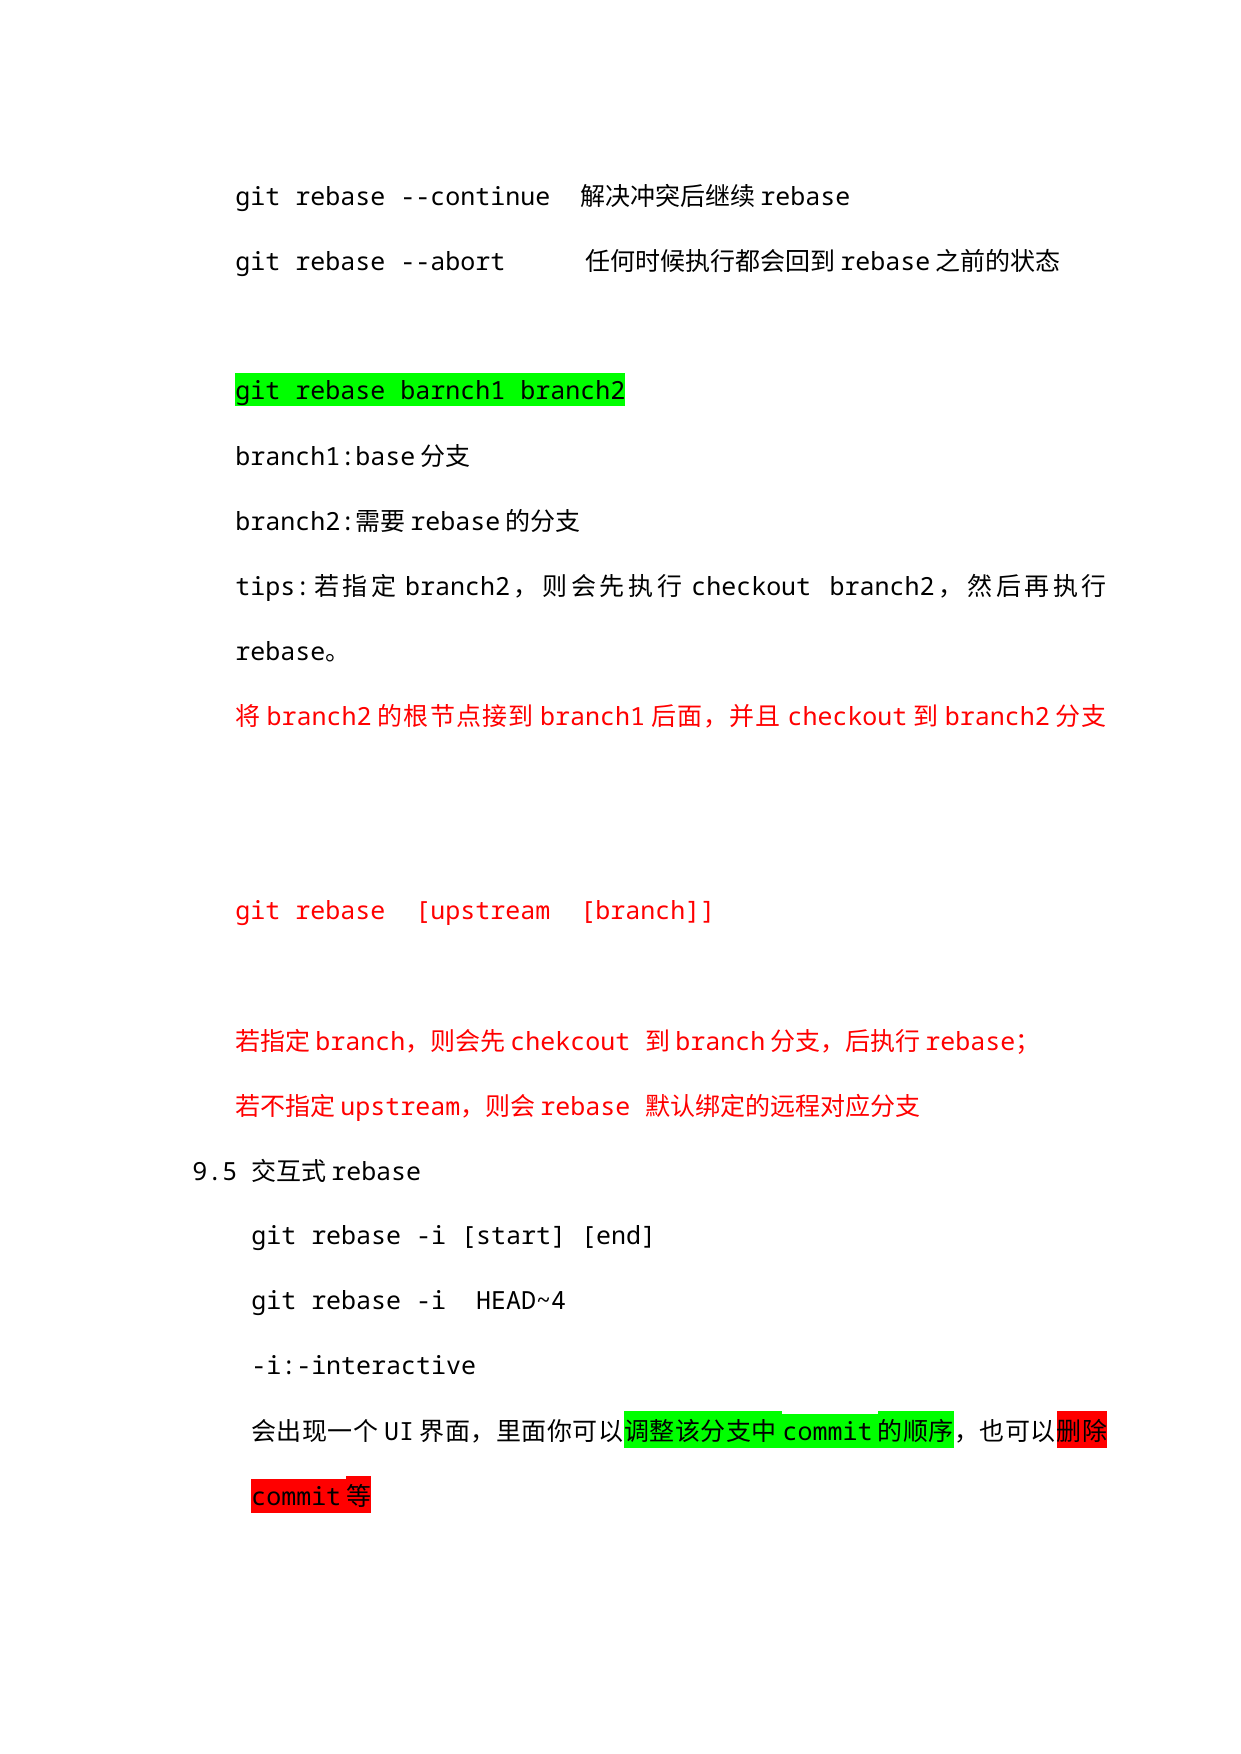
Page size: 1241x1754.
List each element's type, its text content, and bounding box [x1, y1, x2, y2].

text git rebase --abort 任何时候执行都会回到rebase之前的状态 [235, 227, 1107, 292]
list -i:-interactive [251, 1332, 1107, 1397]
text branch1:base分支 [235, 422, 1107, 487]
list 会出现一个UI界面，里面你可以调整该分支中commit的顺序，也可以删除commit等 [251, 1397, 1107, 1527]
text git rebase --continue 解决冲突后继续rebase [235, 162, 1107, 227]
text 将branch2的根节点接到branch1后面，并且checkout到branch2分支 [235, 682, 1107, 812]
list git rebase -i HEAD~4 [251, 1267, 1107, 1332]
text git rebase [upstream [branch]] [235, 877, 1107, 942]
text branch2:需要rebase的分支 [235, 487, 1107, 552]
text tips:若指定branch2，则会先执行checkout branch2，然后再执行rebase。 [235, 552, 1107, 682]
text 若不指定upstream，则会rebase 默认绑定的远程对应分支 [235, 1072, 1107, 1137]
list git rebase -i [start] [end] [251, 1202, 1107, 1267]
text 若指定branch，则会先chekcout 到branch分支，后执行rebase； [235, 1007, 1107, 1072]
text git rebase barnch1 branch2 [235, 357, 1107, 422]
list 交互式rebase [192, 1137, 1107, 1202]
